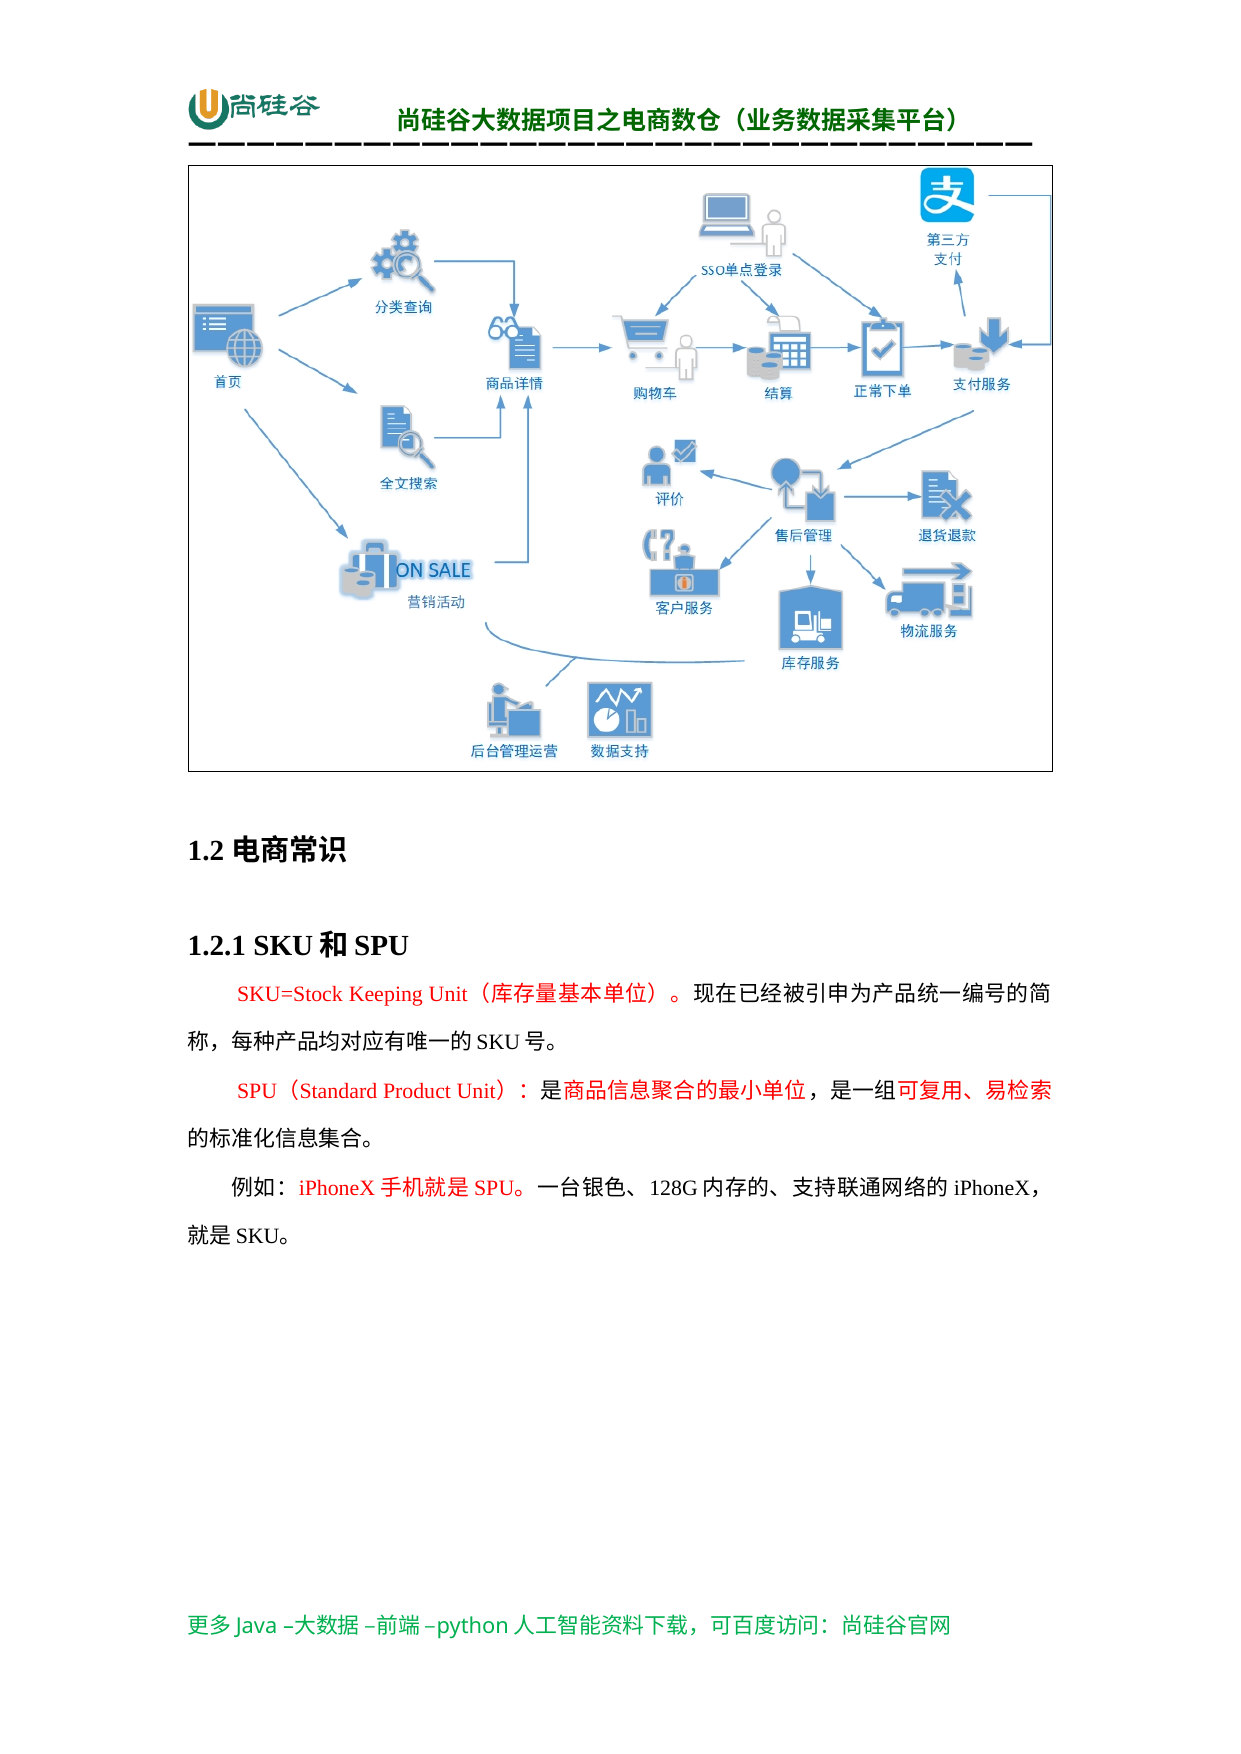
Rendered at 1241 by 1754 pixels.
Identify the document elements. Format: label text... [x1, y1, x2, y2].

text 例如：iPhoneX手机就是SPU。一台银色、128G内存的、支持联通网络的iPhoneX，就是SKU。 [187, 1169, 1053, 1251]
subtitle 1.2 电商常识 [187, 815, 1053, 880]
text SKU=Stock Keeping Unit（库存量基本单位）。现在已经被引申为产品统一编号的简称，每种产品均对应有唯一的SKU号。 [187, 975, 1053, 1056]
picture [187, 88, 320, 130]
subtitle 1.2.1 SKU和SPU [187, 910, 1053, 975]
picture [189, 166, 1052, 771]
text SPU（Standard Product Unit）：是商品信息聚合的最小单位，是一组可复用、易检索的标准化信息集合。 [187, 1072, 1053, 1153]
